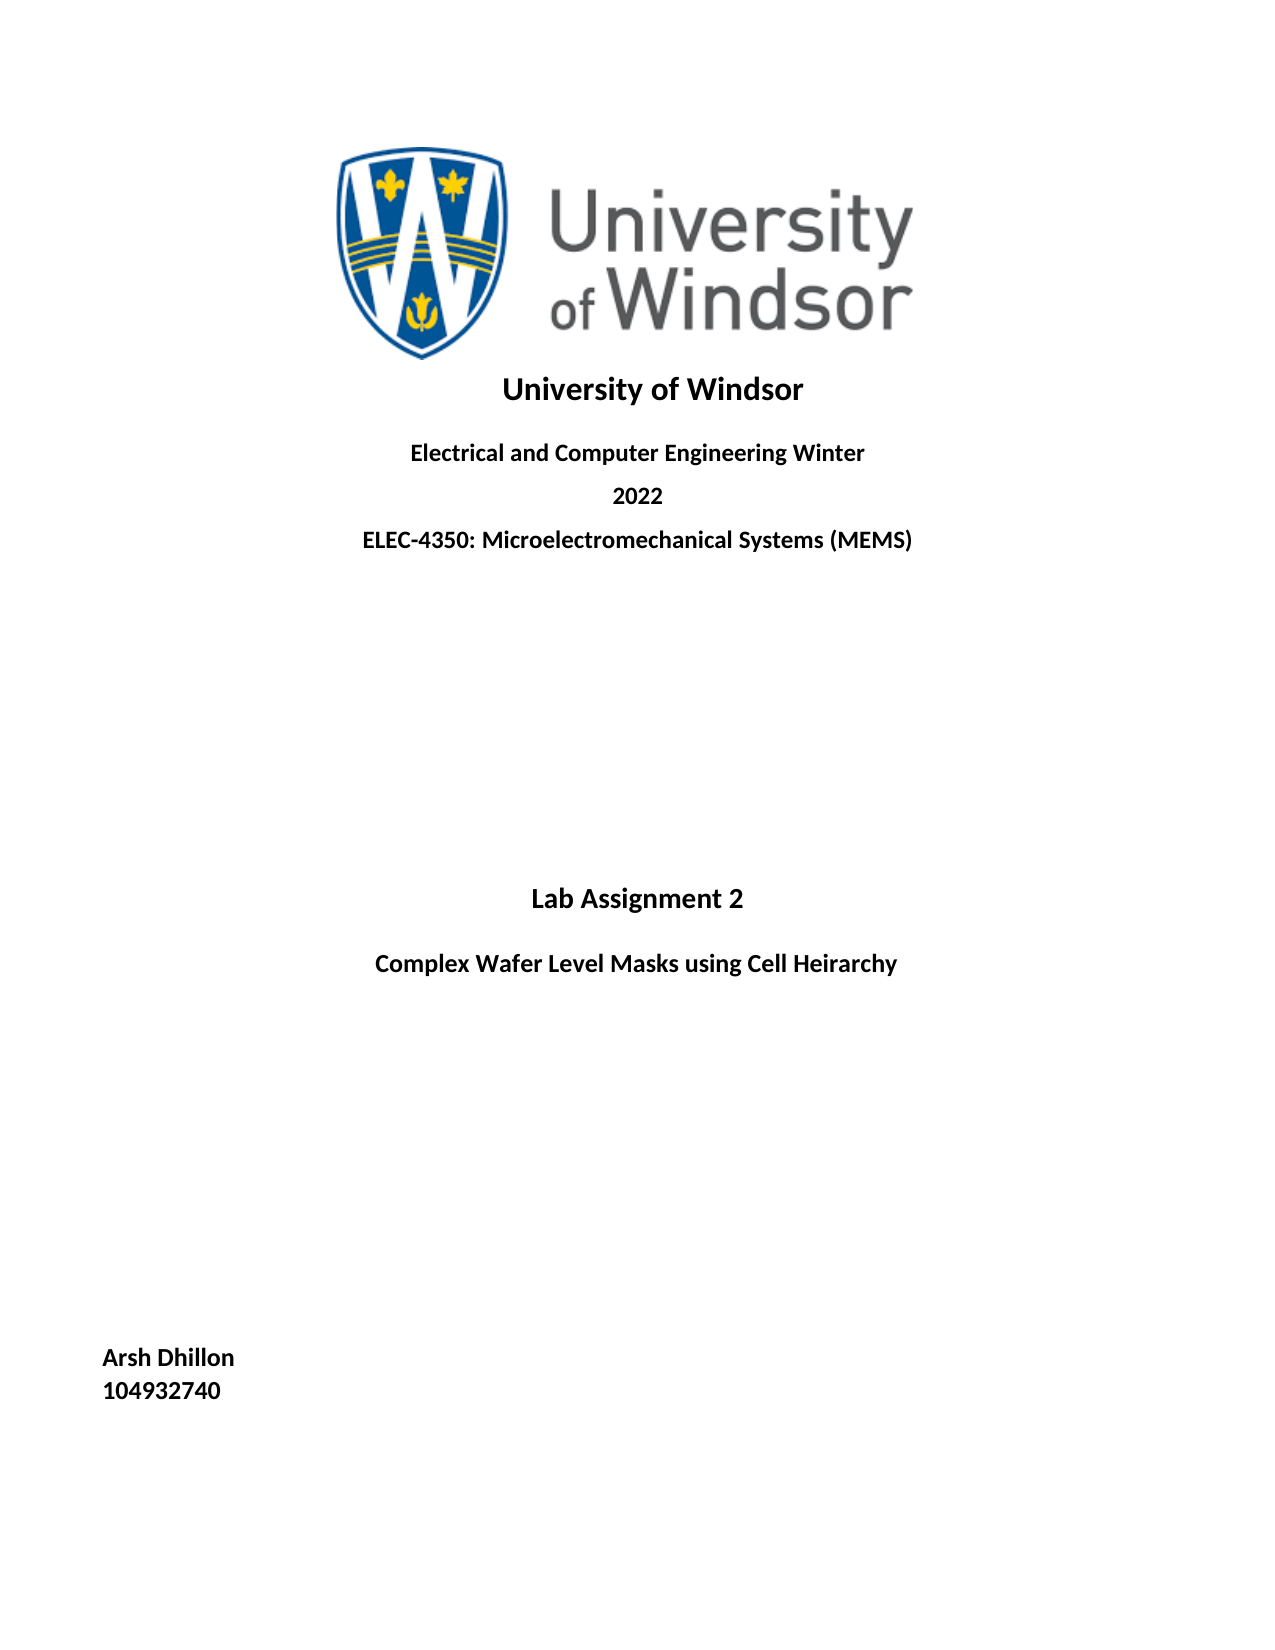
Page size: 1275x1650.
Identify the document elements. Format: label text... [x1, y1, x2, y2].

text Arsh Dhillon [102, 1341, 1171, 1373]
subtitle Electrical and Computer Engineering Winter 2022 [390, 437, 885, 511]
text University of Windsor [421, 368, 885, 408]
text ELEC-4350: Microelectromechanical Systems (MEMS) [300, 524, 975, 555]
text 104932740 [102, 1374, 1171, 1406]
text Complex Wafer Level Masks using Cell Heirarchy [102, 947, 1171, 979]
text Lab Assignment 2 [390, 880, 885, 916]
picture [336, 147, 914, 360]
